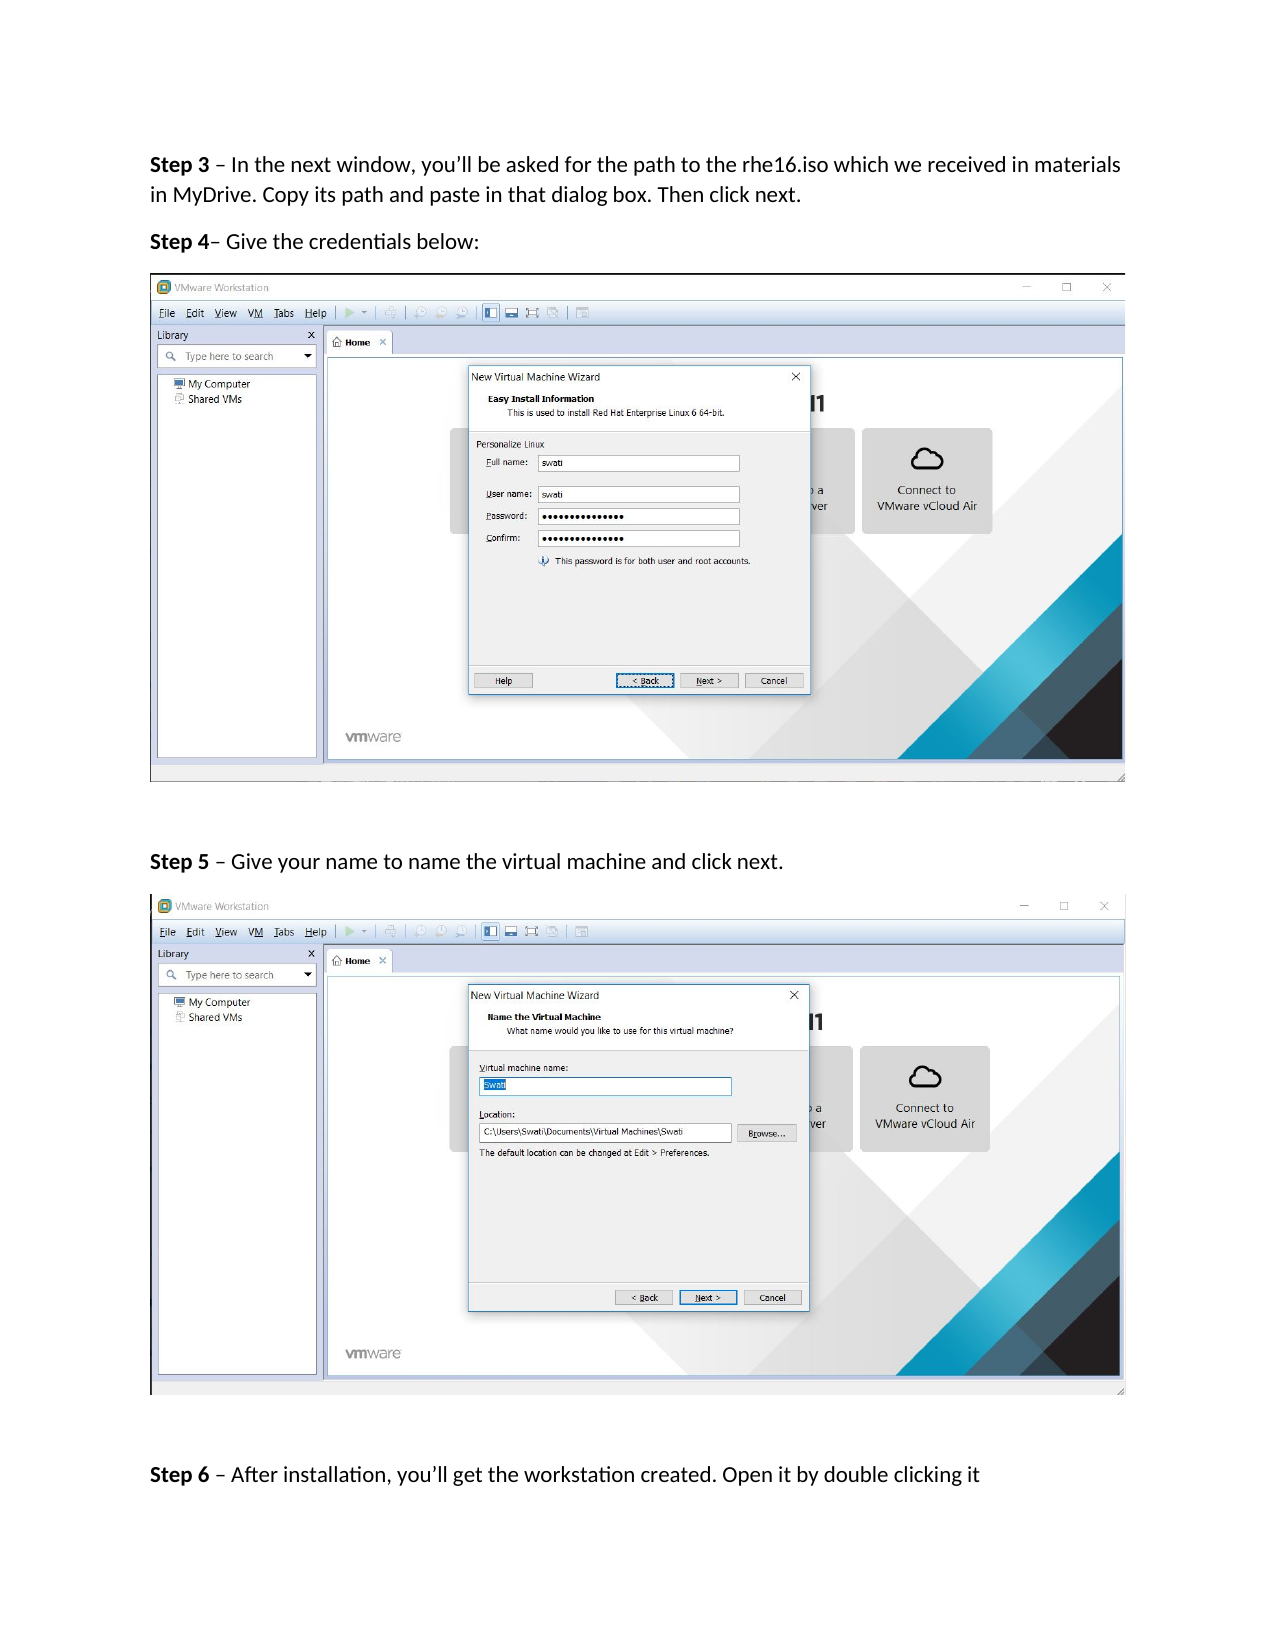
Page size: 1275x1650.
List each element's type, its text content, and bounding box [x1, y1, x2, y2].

picture [150, 894, 1125, 1395]
picture [150, 273, 1125, 782]
text Step 3 – In the next window, you’ll be asked for the path to the rhe16.iso which we received in materials in MyDrive. Copy its path and paste in that dialog box. Then click next. [150, 150, 1125, 208]
text Step 5 – Give your name to name the virtual machine and click next. [150, 847, 1125, 875]
text Step 6 – After installation, you’ll get the workstation created. Open it by double clicking it [150, 1461, 1125, 1488]
text Step 4– Give the credentials below: [150, 227, 1125, 255]
